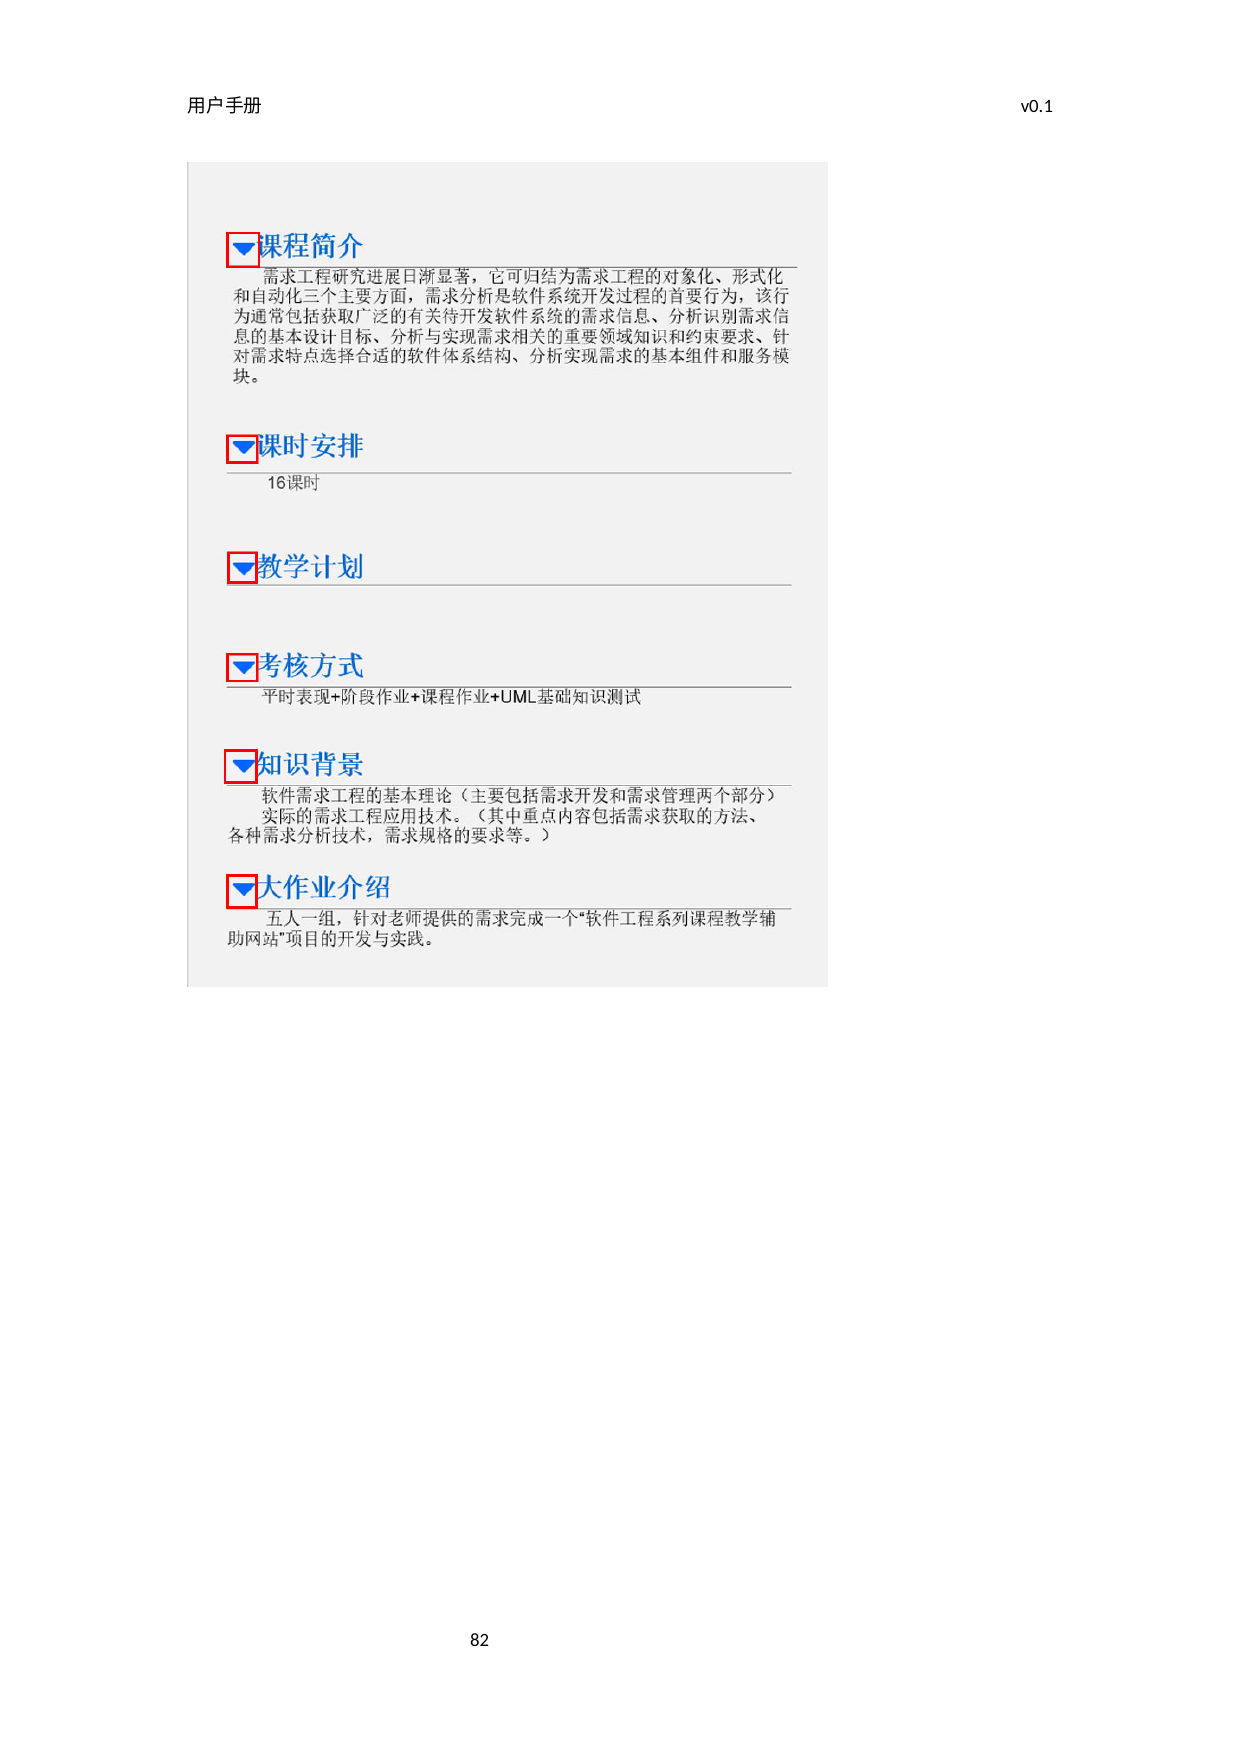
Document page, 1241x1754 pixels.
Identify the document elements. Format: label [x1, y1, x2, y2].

picture [187, 162, 838, 995]
